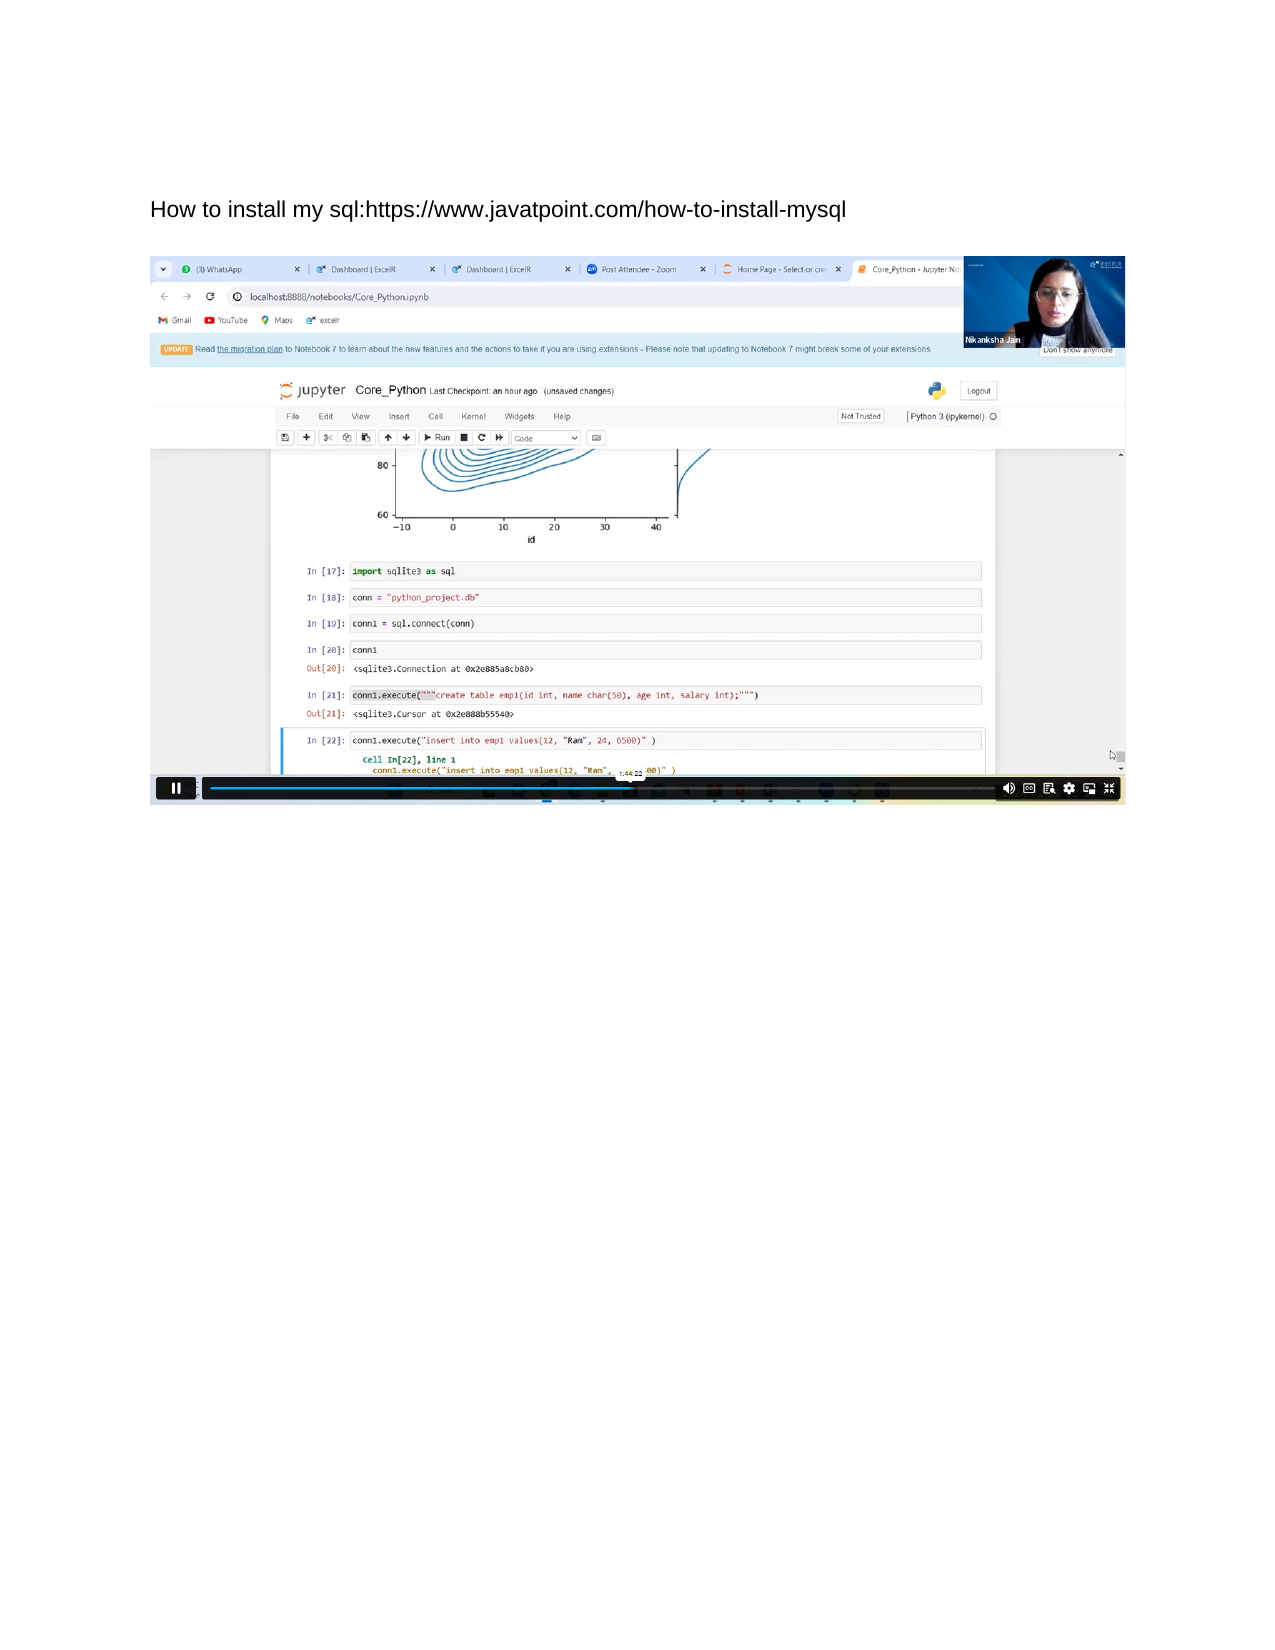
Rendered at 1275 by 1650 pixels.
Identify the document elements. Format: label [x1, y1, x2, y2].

picture [150, 256, 1125, 805]
